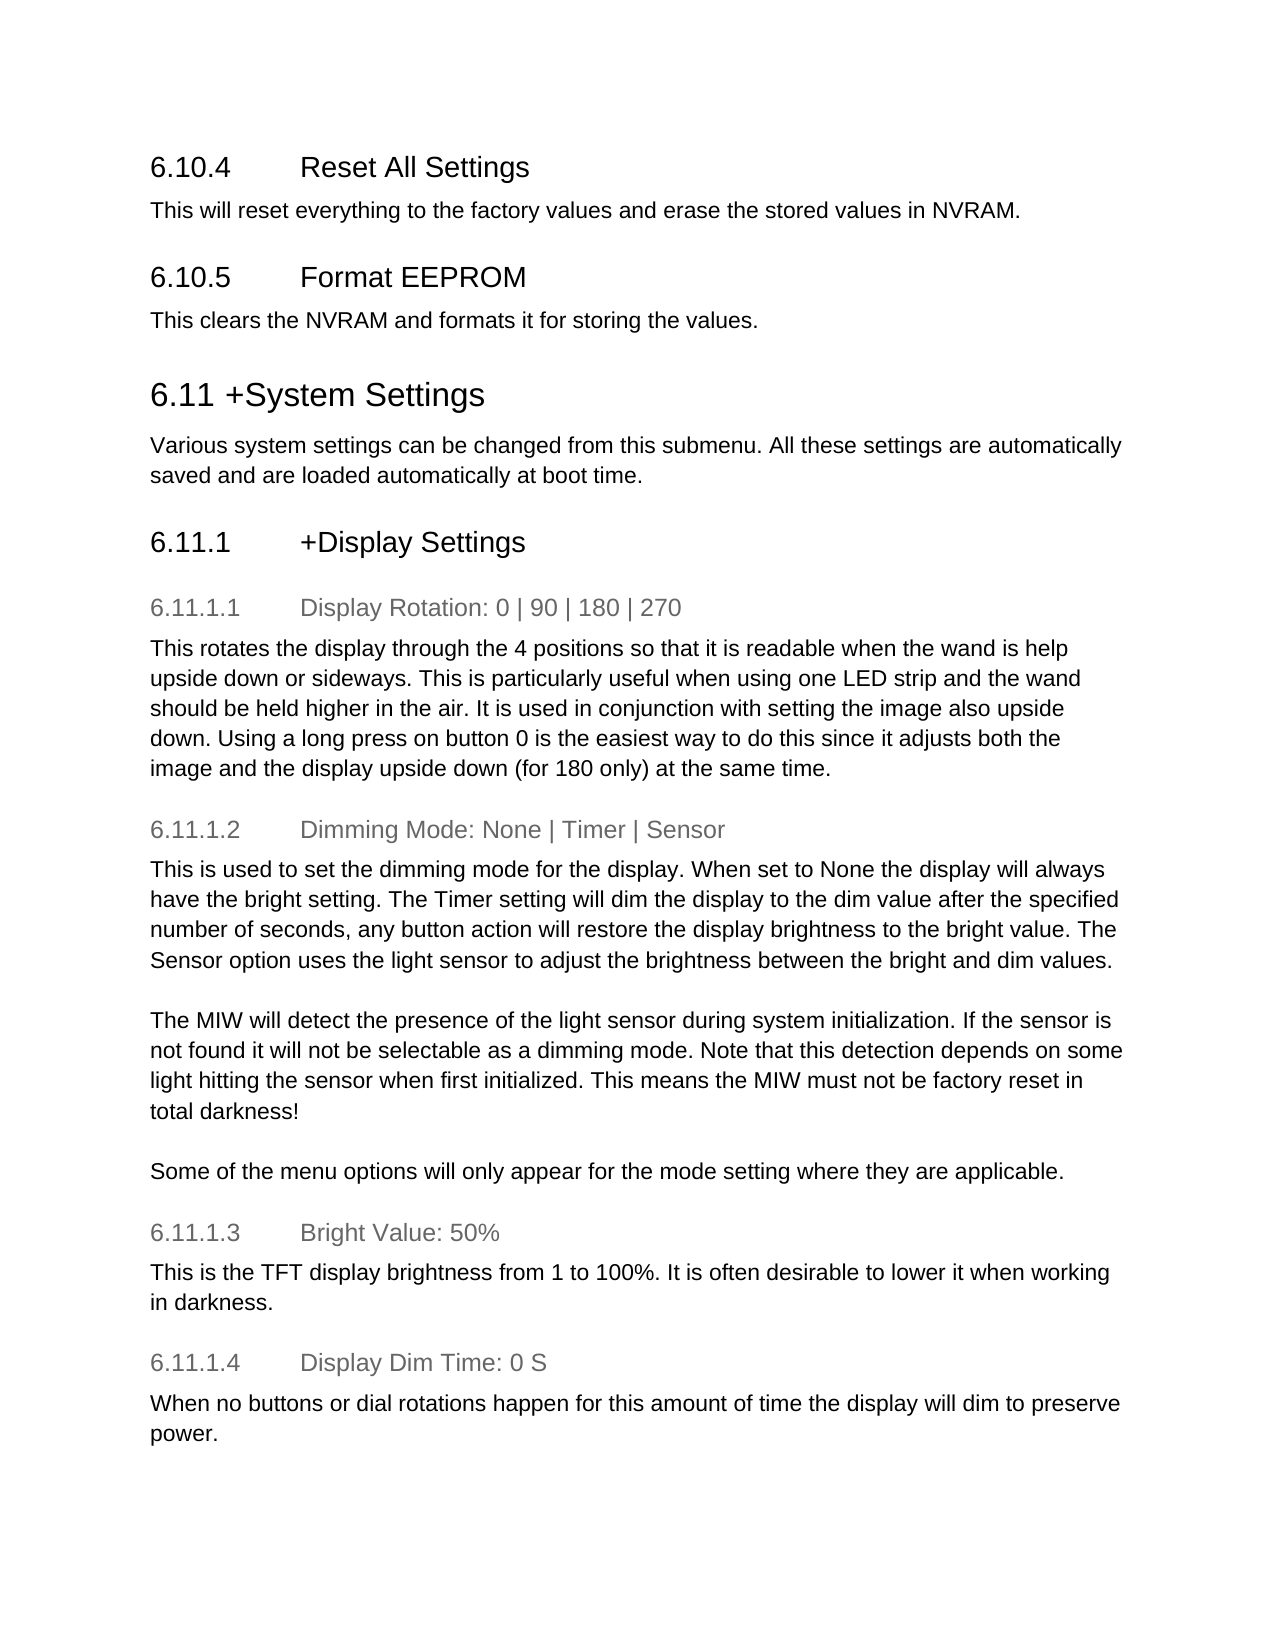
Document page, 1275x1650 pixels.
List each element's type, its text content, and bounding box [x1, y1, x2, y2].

text Some of the menu options will only appear for the mode setting where they are applicable. [150, 1158, 1125, 1184]
subtitle Bright Value: 50% [150, 1217, 1125, 1246]
subtitle Format EEPROM [150, 260, 1125, 294]
subtitle Dimming Mode: None | Timer | Sensor [150, 815, 1125, 843]
subtitle +System Settings [150, 375, 1125, 413]
text When no buttons or dial rotations happen for this amount of time the display will dim to preserve power. [150, 1390, 1125, 1446]
text This will reset everything to the factory values and erase the stored values in NVRAM. [150, 197, 1125, 223]
text This clears the NVRAM and formats it for storing the values. [150, 307, 1125, 334]
text Various system settings can be changed from this submenu. All these settings are automatically saved and are loaded automatically at boot time. [150, 432, 1125, 488]
text This is used to set the dimming mode for the display. When set to None the display will always have the bright setting. The Timer setting will dim the display to the dim value after the specified number of seconds, any button action will restore the display brightness to the bright value. The Sensor option uses the light sensor to adjust the brightness between the bright and dim values. [150, 856, 1125, 973]
text This is the TFT display brightness from 1 to 100%. It is often desirable to lower it when working in darkness. [150, 1259, 1125, 1315]
text This rotates the display through the 4 positions so that it is readable when the wand is help upside down or sideways. This is particularly useful when using one LED strip and the wand should be held higher in the air. It is used in conjunction with setting the image also upside down. Using a long press on button 0 is the easiest way to do this since it adjusts both the image and the display upside down (for 180 only) at the same time. [150, 634, 1125, 782]
subtitle +Display Settings [150, 525, 1125, 559]
subtitle Display Rotation: 0 | 90 | 180 | 270 [150, 593, 1125, 622]
subtitle Reset All Settings [150, 150, 1125, 183]
text The MIW will detect the presence of the light sensor during system initialization. If the sensor is not found it will not be selectable as a dimming mode. Note that this detection depends on some light hitting the sensor when first initialized. This means the MIW must not be factory reset in total darkness! [150, 1007, 1125, 1124]
subtitle Display Dim Time: 0 S [150, 1348, 1125, 1377]
